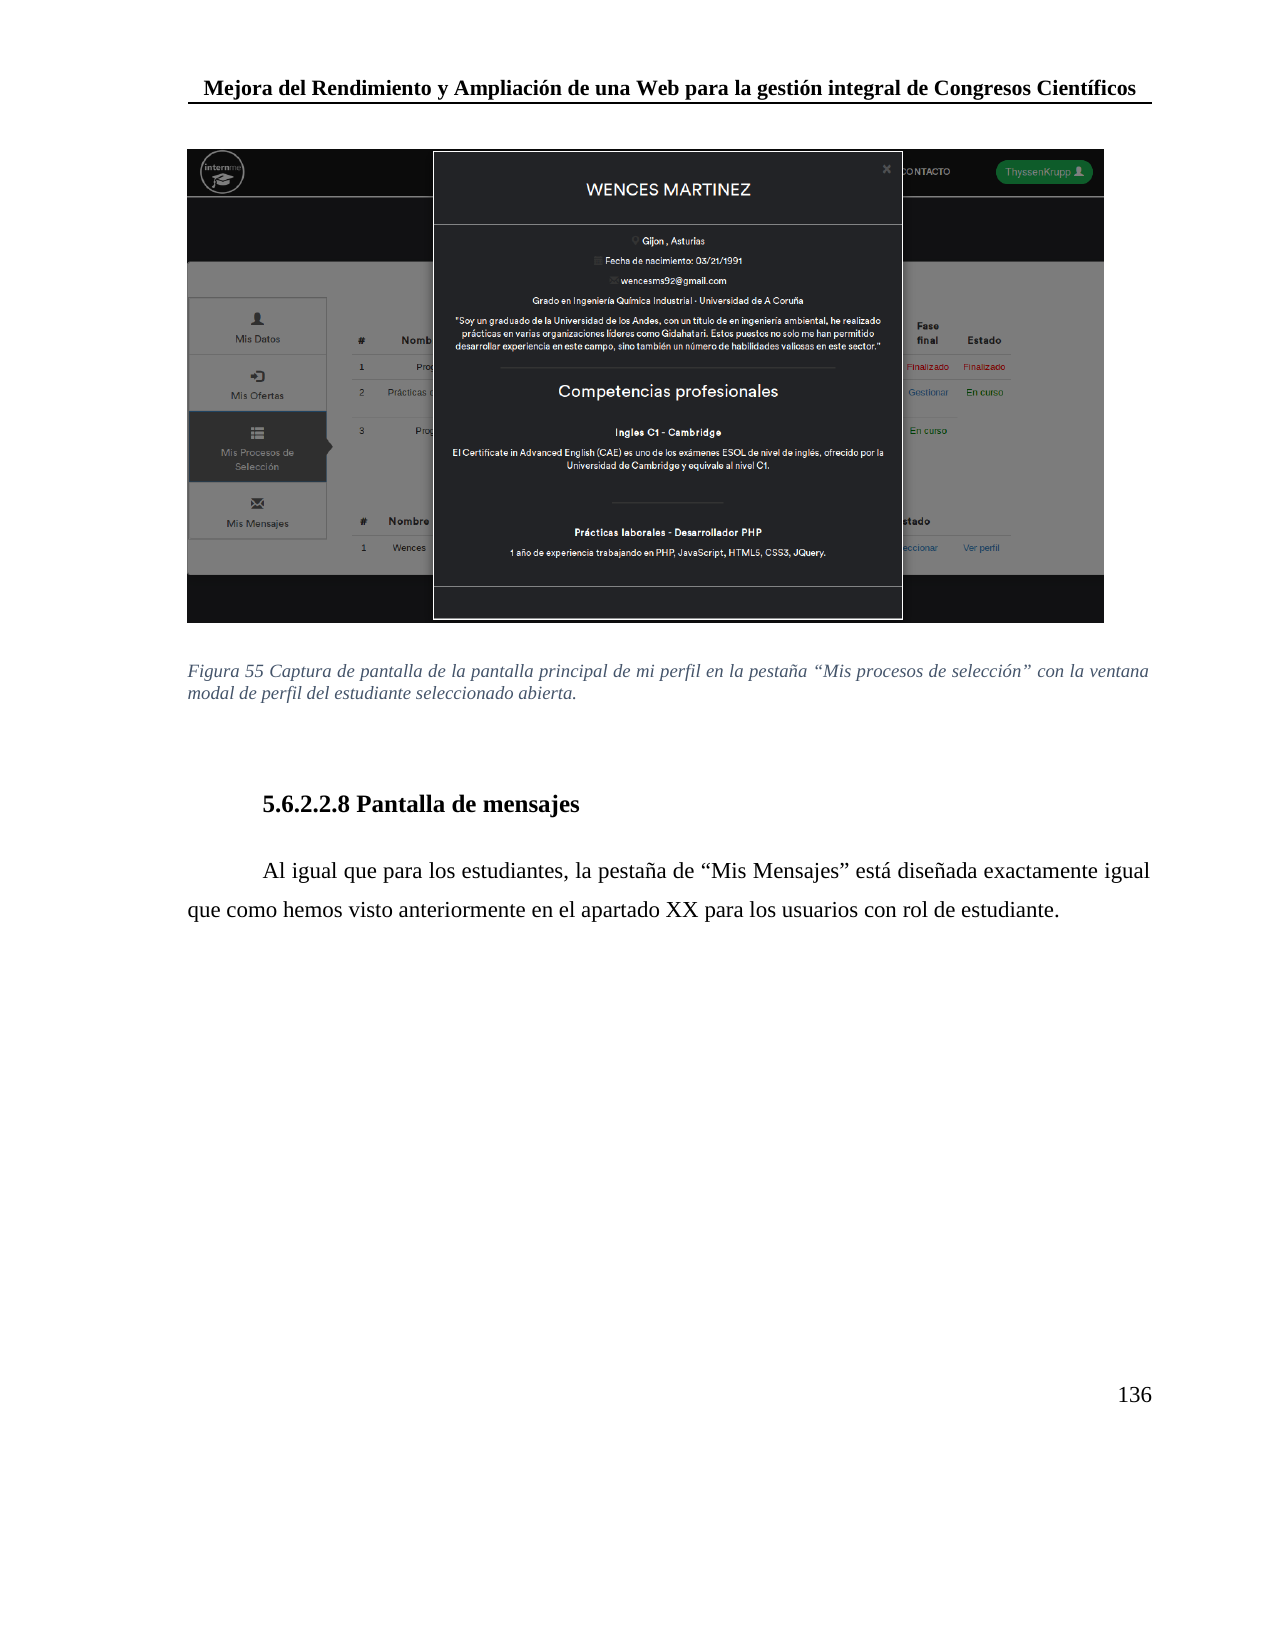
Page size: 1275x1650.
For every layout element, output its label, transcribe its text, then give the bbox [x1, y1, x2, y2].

subtitle 5.6.2.2.8 Pantalla de mensajes [187, 789, 1152, 818]
picture [187, 149, 1104, 623]
text Al igual que para los estudiantes, la pestaña de “Mis Mensajes” está diseñada exactamente igual que como hemos visto anteriormente en el apartado XX para los usuarios con rol de estudiante. [187, 857, 1152, 923]
